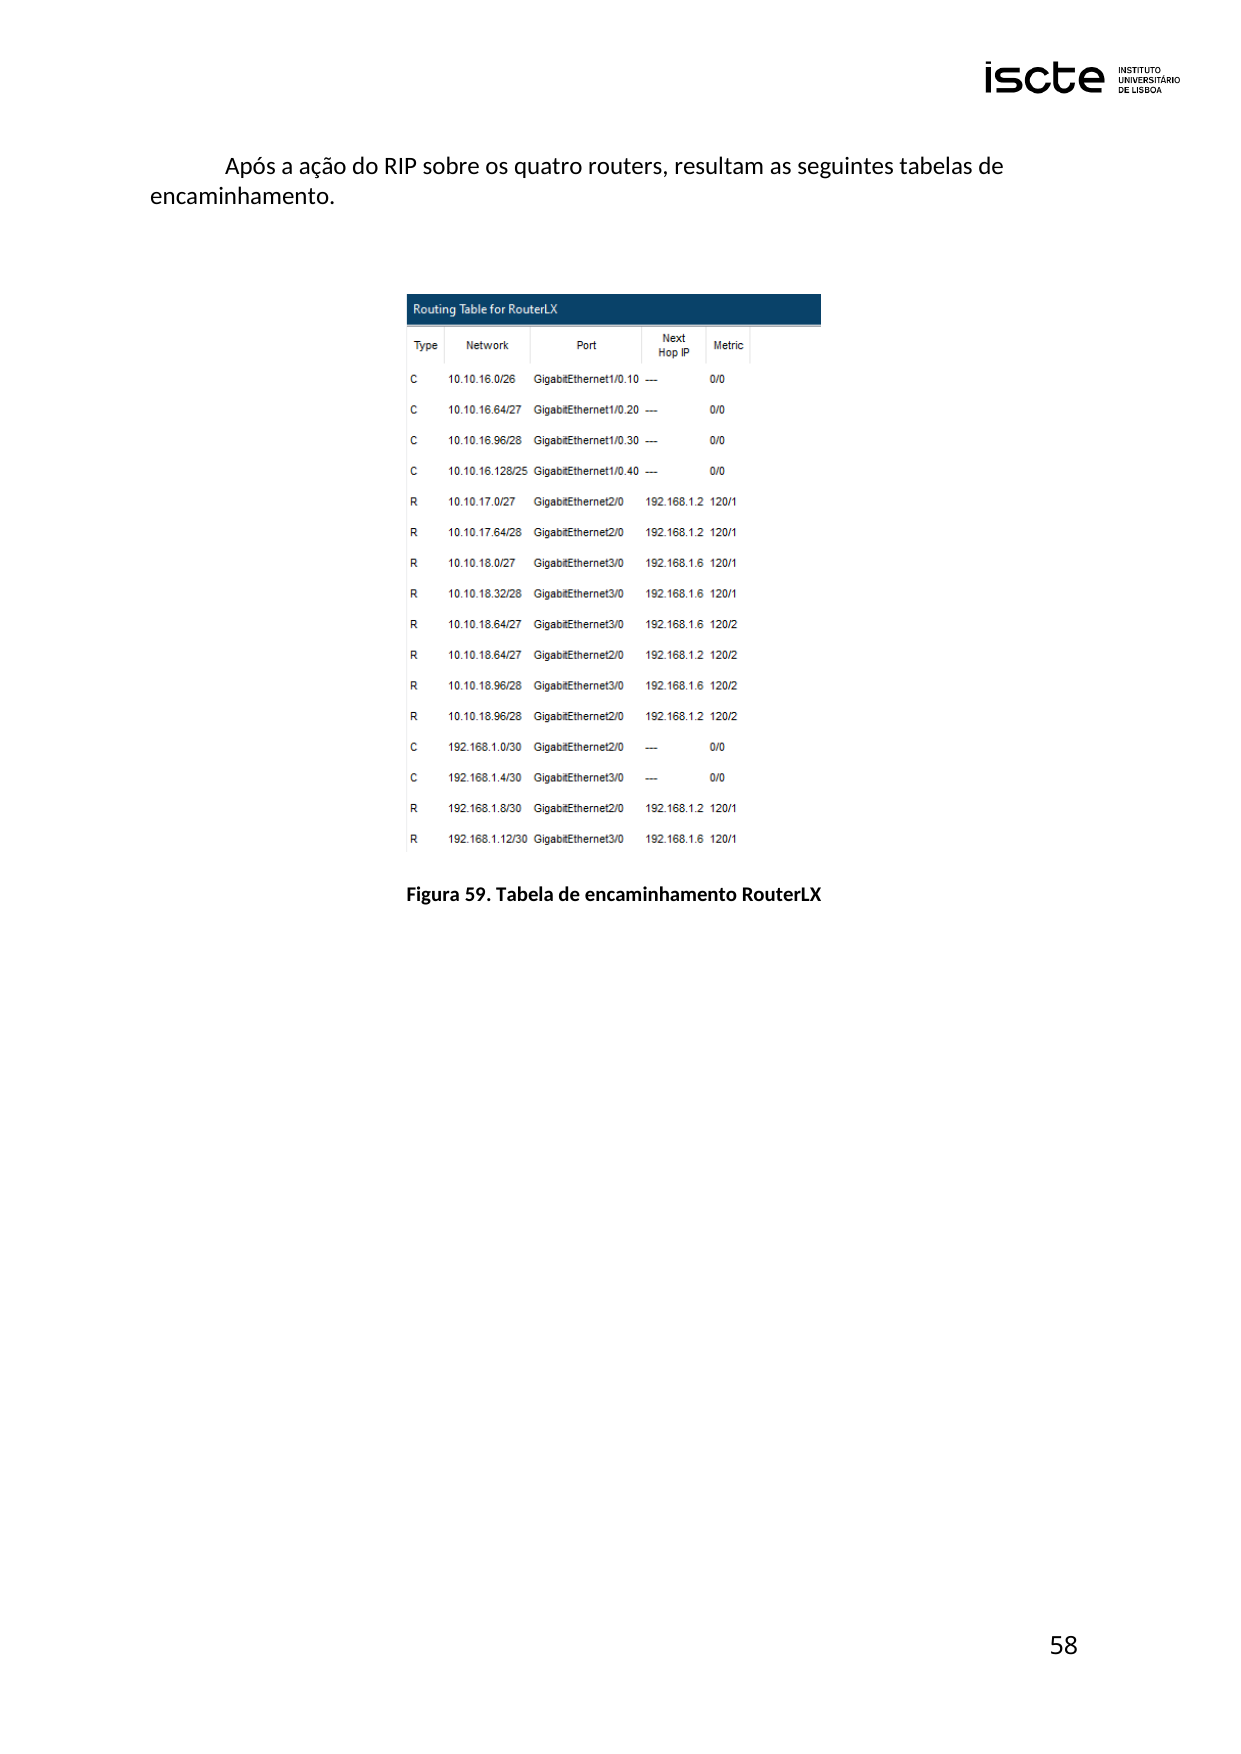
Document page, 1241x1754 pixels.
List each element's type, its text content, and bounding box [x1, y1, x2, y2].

picture [406, 294, 821, 852]
picture [973, 44, 1190, 108]
text Após a ação do RIP sobre os quatro routers, resultam as seguintes tabelas de encaminhamento. [150, 150, 1078, 211]
